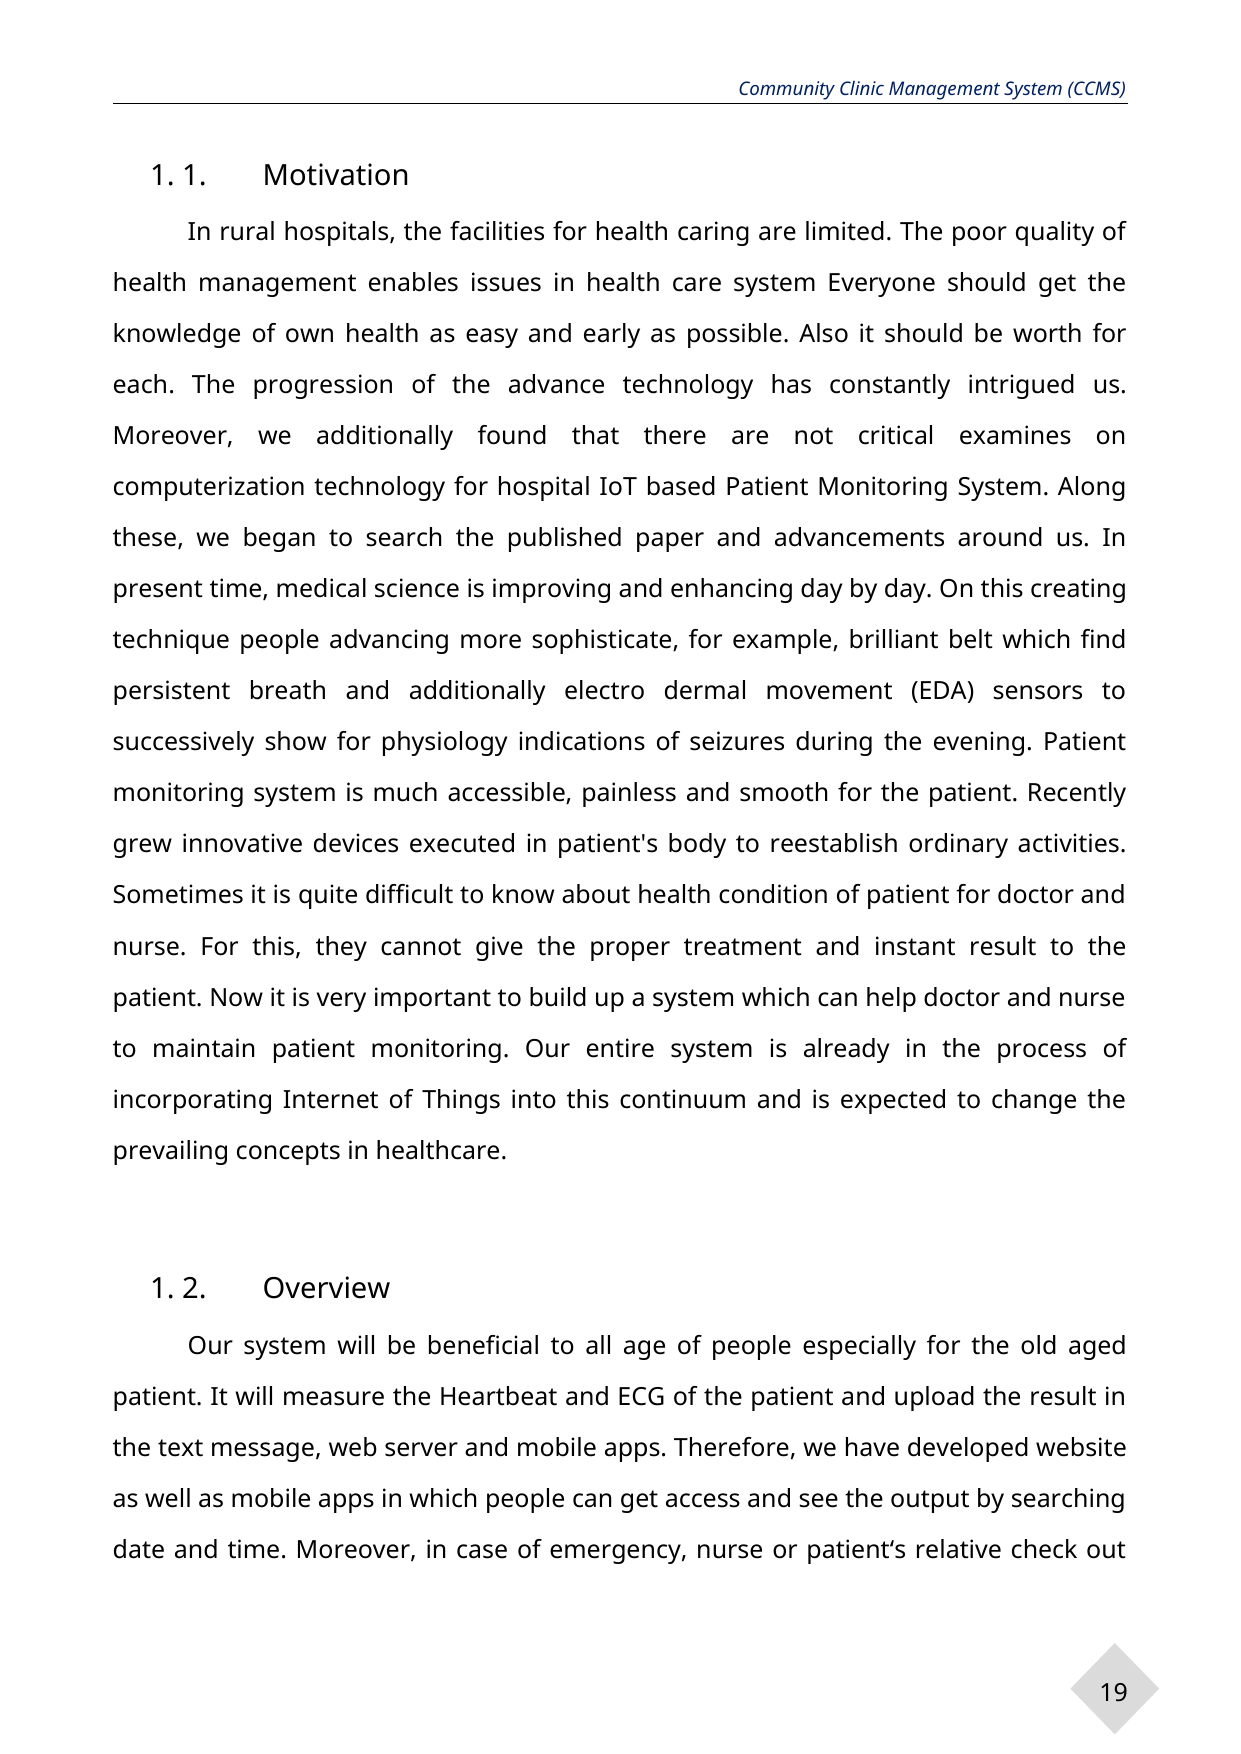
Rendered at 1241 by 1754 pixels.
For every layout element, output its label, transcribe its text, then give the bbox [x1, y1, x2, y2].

subtitle Overview [150, 1268, 1128, 1307]
subtitle Motivation [150, 154, 1128, 194]
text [112, 1327, 1128, 1566]
text In rural hospitals, the facilities for health caring are limited. The poor quality of health management enables issues in health care system Everyone should get the knowledge of own health as easy and early as possible. Also it should be worth for each. The progression of the advance technology has constantly intrigued us. Moreover, we additionally found that there are not critical examines on computerization technology for hospital IoT based Patient Monitoring System. Along these, we began to search the published paper and advancements around us. In present time, medical science is improving and enhancing day by day. On this creating technique people advancing more sophisticate, for example, brilliant belt which find persistent breath and additionally electro dermal movement (EDA) sensors to successively show for physiology indications of seizures during the evening. Patient monitoring system is much accessible, painless and smooth for the patient. Recently grew innovative devices executed in patient's body to reestablish ordinary activities. Sometimes it is quite difficult to know about health condition of patient for doctor and nurse. For this, they cannot give the proper treatment and instant result to the patient. Now it is very important to build up a system which can help doctor and nurse to maintain patient monitoring. Our entire system is already in the process of incorporating Internet of Things into this continuum and is expected to change the prevailing concepts in healthcare. [112, 214, 1128, 1166]
